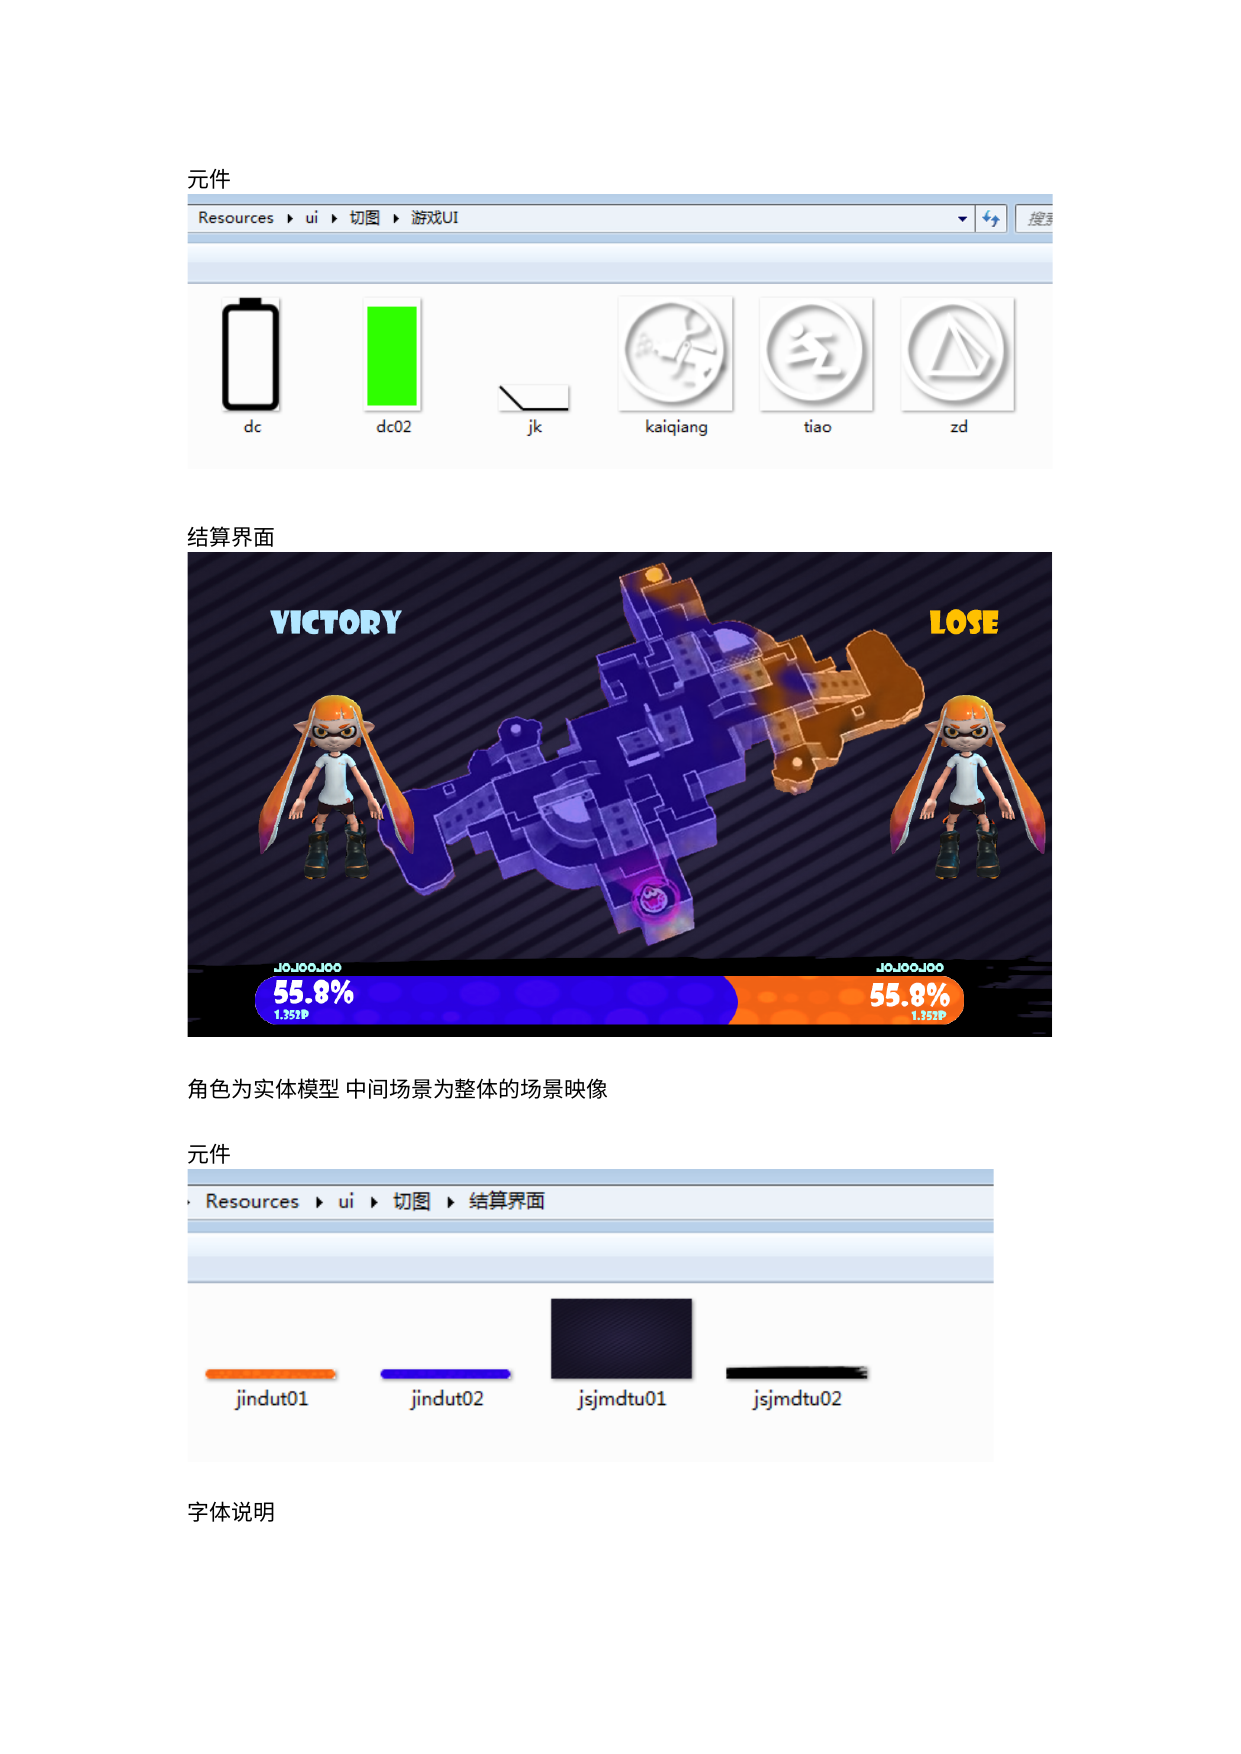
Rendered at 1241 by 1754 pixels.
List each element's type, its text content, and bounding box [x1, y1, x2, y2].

picture [187, 194, 1053, 469]
text 字体说明 [187, 1494, 1053, 1527]
text 元件 [187, 1137, 1053, 1169]
text 结算界面 [187, 519, 1053, 552]
text 角色为实体模型 中间场景为整体的场景映像 [187, 1072, 1053, 1104]
picture [187, 552, 1053, 1037]
text 元件 [187, 162, 1053, 194]
picture [187, 1169, 994, 1462]
